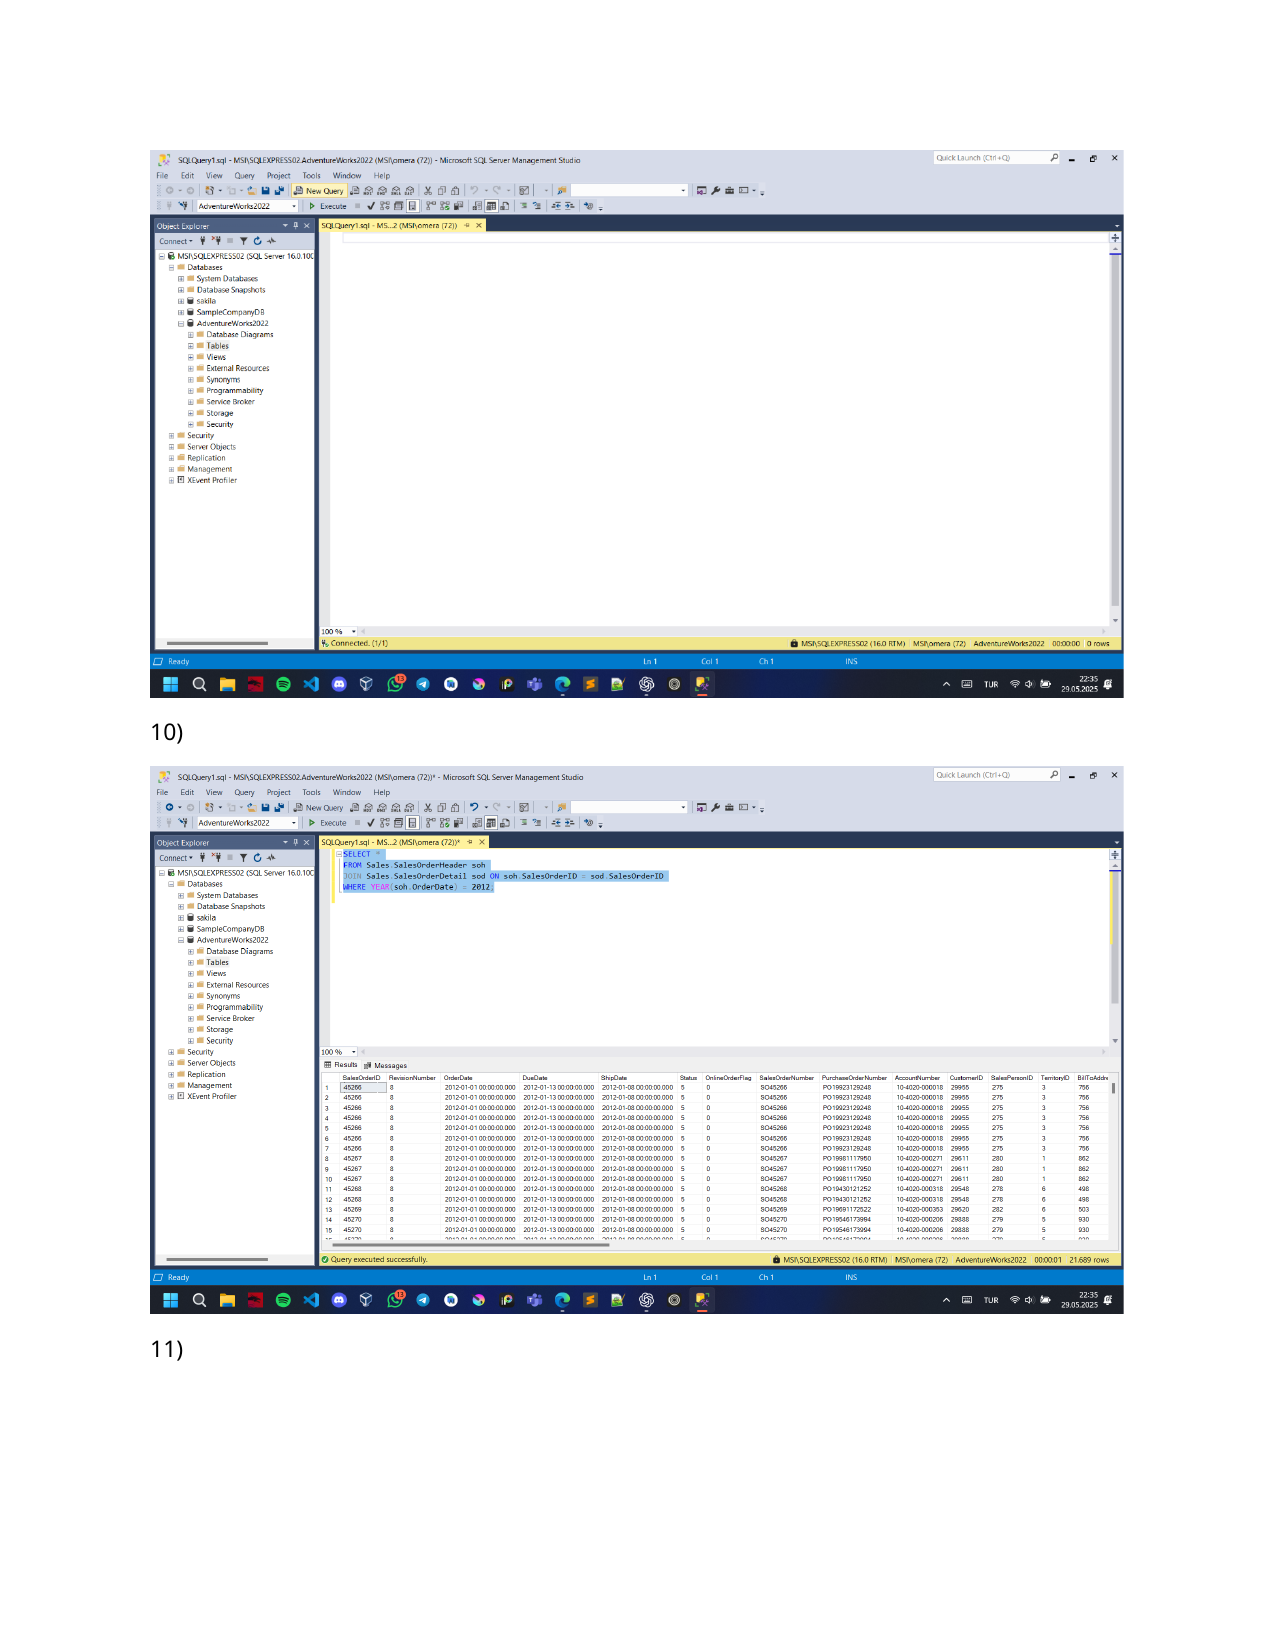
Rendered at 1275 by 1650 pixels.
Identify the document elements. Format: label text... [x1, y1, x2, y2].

picture [150, 766, 1124, 1314]
text 11) [150, 1333, 1125, 1364]
text 10) [150, 716, 1125, 748]
picture [150, 150, 1124, 698]
